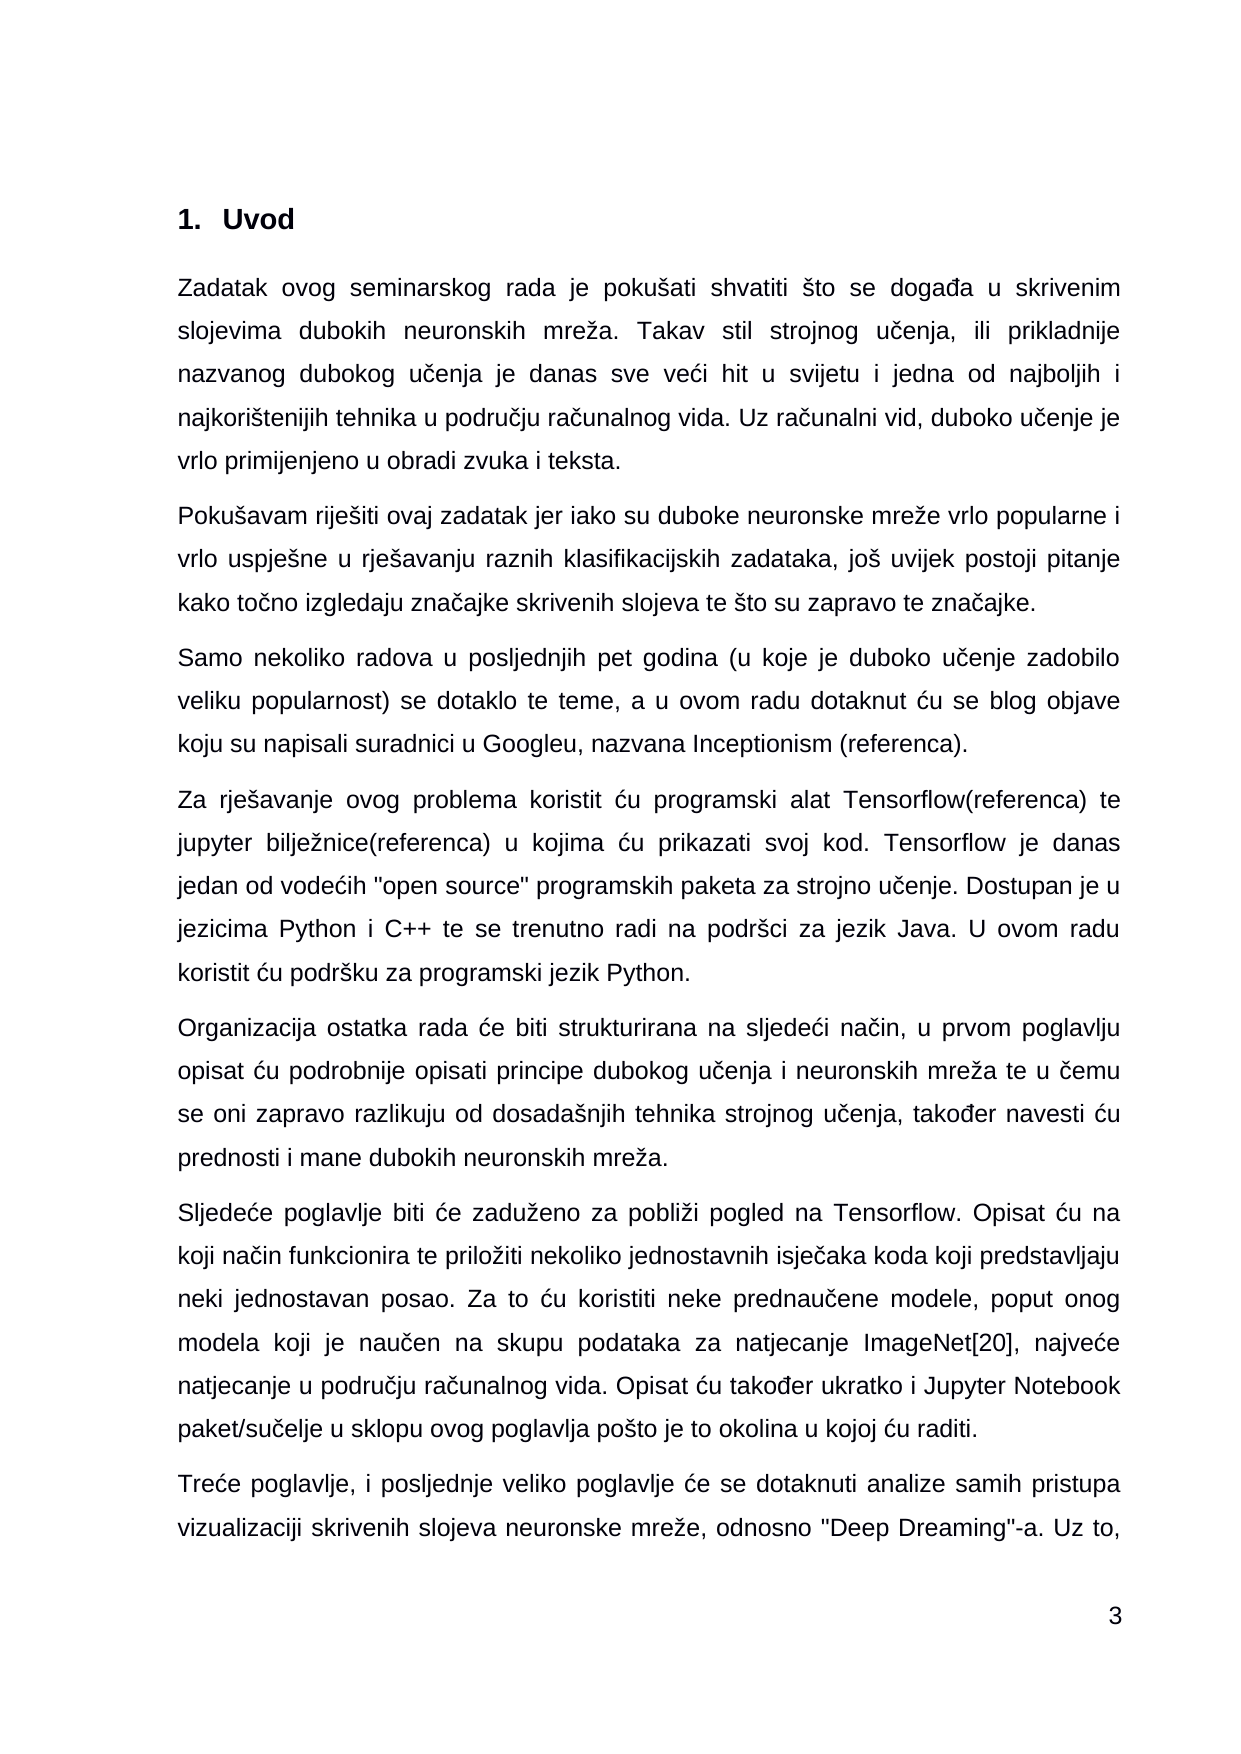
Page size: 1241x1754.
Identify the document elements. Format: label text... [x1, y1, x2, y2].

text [177, 1469, 1122, 1541]
subtitle Uvod [177, 202, 1122, 236]
text Sljedeće poglavlje biti će zaduženo za pobliži pogled na Tensorflow. Opisat ću na koji način funkcionira te priložiti nekoliko jednostavnih isječaka koda koji predstavljaju neki jednostavan posao. Za to ću koristiti neke prednaučene modele, poput onog modela koji je naučen na skupu podataka za natjecanje ImageNet[20], najveće natjecanje u području računalnog vida. Opisat ću također ukratko i Jupyter Notebook paket/sučelje u sklopu ovog poglavlja pošto je to okolina u kojoj ću raditi. [177, 1198, 1122, 1443]
text Za rješavanje ovog problema koristit ću programski alat Tensorflow(referenca) te jupyter bilježnice(referenca) u kojima ću prikazati svoj kod. Tensorflow je danas jedan od vodećih "open source" programskih paketa za strojno učenje. Dostupan je u jezicima Python i C++ te se trenutno radi na podršci za jezik Java. U ovom radu koristit ću podršku za programski jezik Python. [177, 785, 1122, 986]
text Organizacija ostatka rada će biti strukturirana na sljedeći način, u prvom poglavlju opisat ću podrobnije opisati principe dubokog učenja i neuronskih mreža te u čemu se oni zapravo razlikuju od dosadašnjih tehnika strojnog učenja, također navesti ću prednosti i mane dubokih neuronskih mreža. [177, 1013, 1122, 1171]
text Samo nekoliko radova u posljednjih pet godina (u koje je duboko učenje zadobilo veliku popularnost) se dotaklo te teme, a u ovom radu dotaknut ću se blog objave koju su napisali suradnici u Googleu, nazvana Inceptionism (referenca). [177, 643, 1122, 758]
text Pokušavam riješiti ovaj zadatak jer iako su duboke neuronske mreže vrlo popularne i vrlo uspješne u rješavanju raznih klasifikacijskih zadataka, još uvijek postoji pitanje kako točno izgledaju značajke skrivenih slojeva te što su zapravo te značajke. [177, 501, 1122, 616]
text Zadatak ovog seminarskog rada je pokušati shvatiti što se događa u skrivenim slojevima dubokih neuronskih mreža. Takav stil strojnog učenja, ili prikladnije nazvanog dubokog učenja je danas sve veći hit u svijetu i jedna od najboljih i najkorištenijih tehnika u području računalnog vida. Uz računalni vid, duboko učenje je vrlo primijenjeno u obradi zvuka i teksta. [177, 273, 1122, 474]
